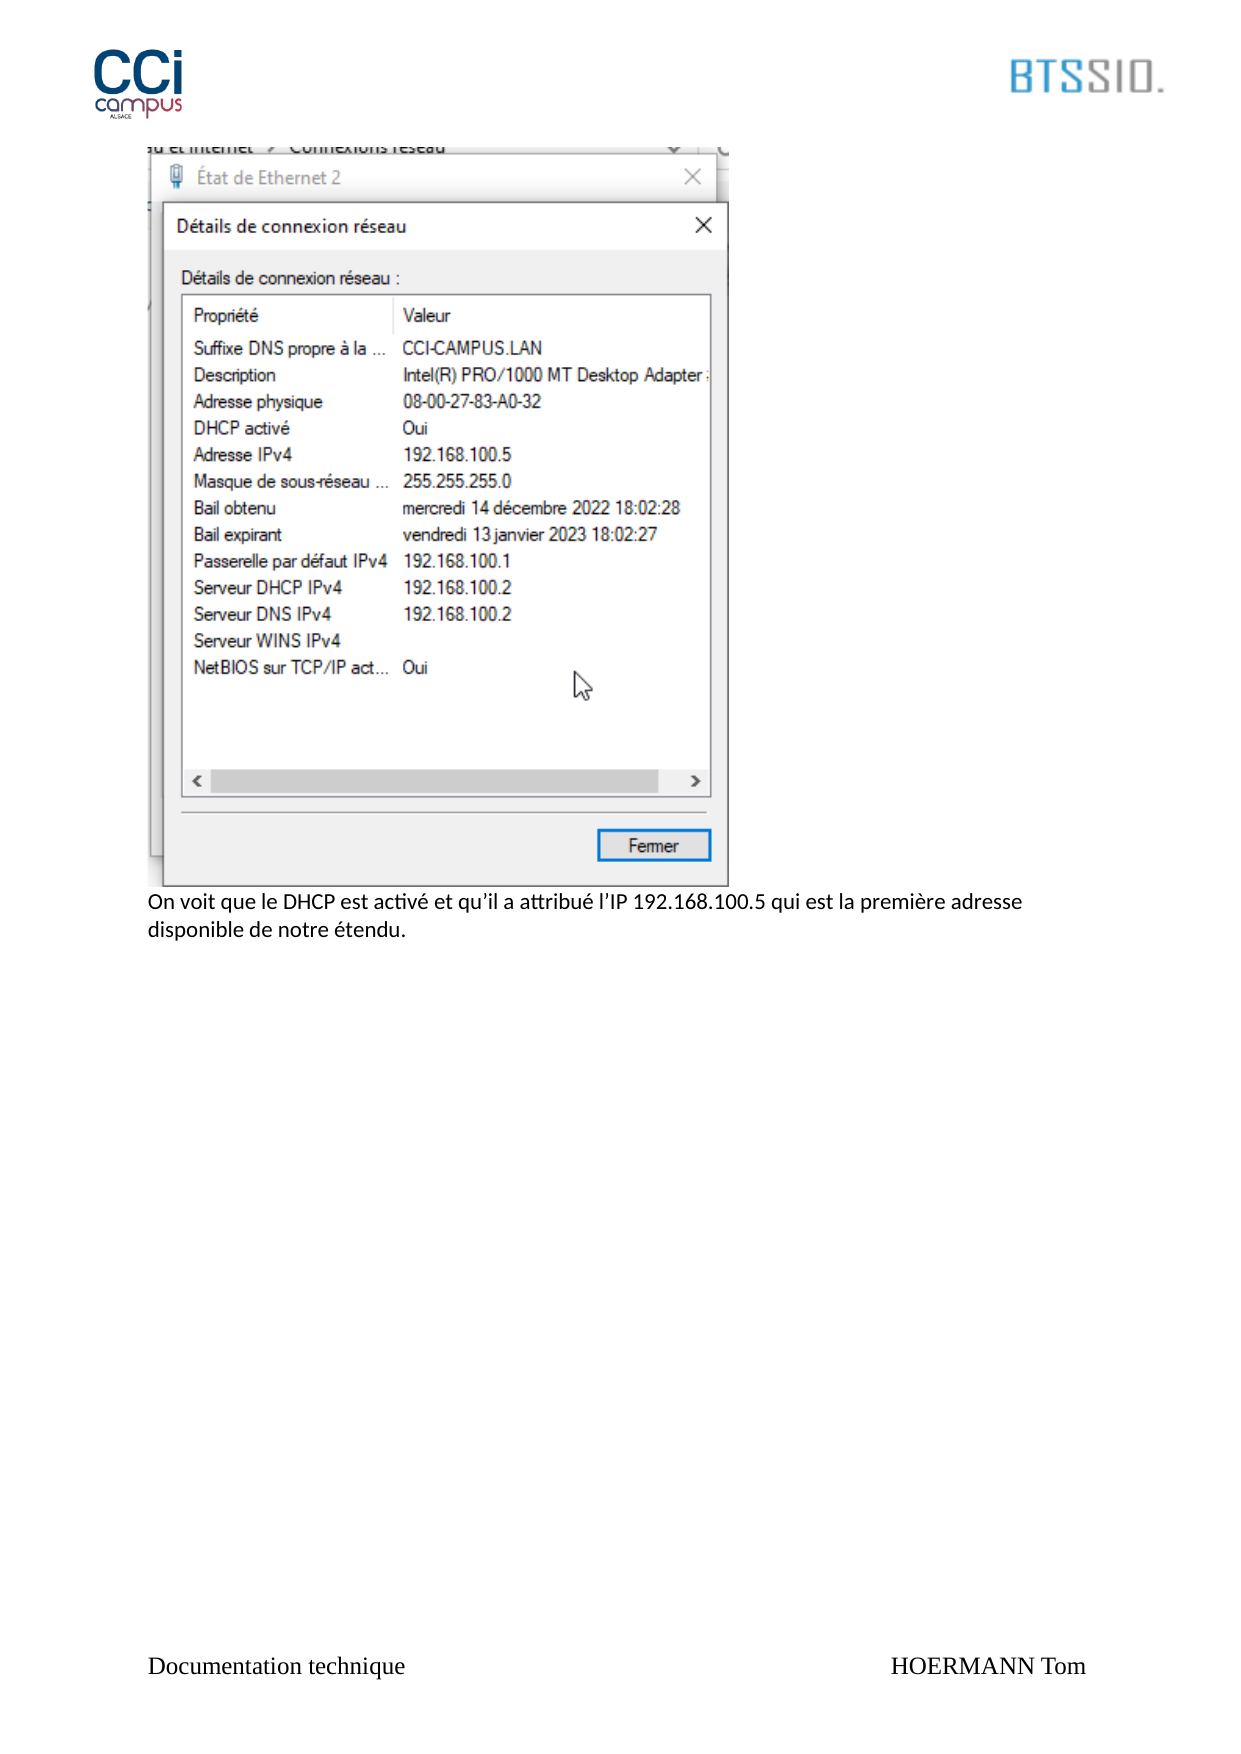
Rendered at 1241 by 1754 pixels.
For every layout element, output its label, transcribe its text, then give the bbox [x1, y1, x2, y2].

picture [81, 44, 194, 123]
picture [1004, 46, 1169, 104]
picture [147, 147, 729, 887]
text On voit que le DHCP est activé et qu’il a attribué l’IP 192.168.100.5 qui est la première adresse disponible de notre étendu. [148, 887, 1093, 943]
